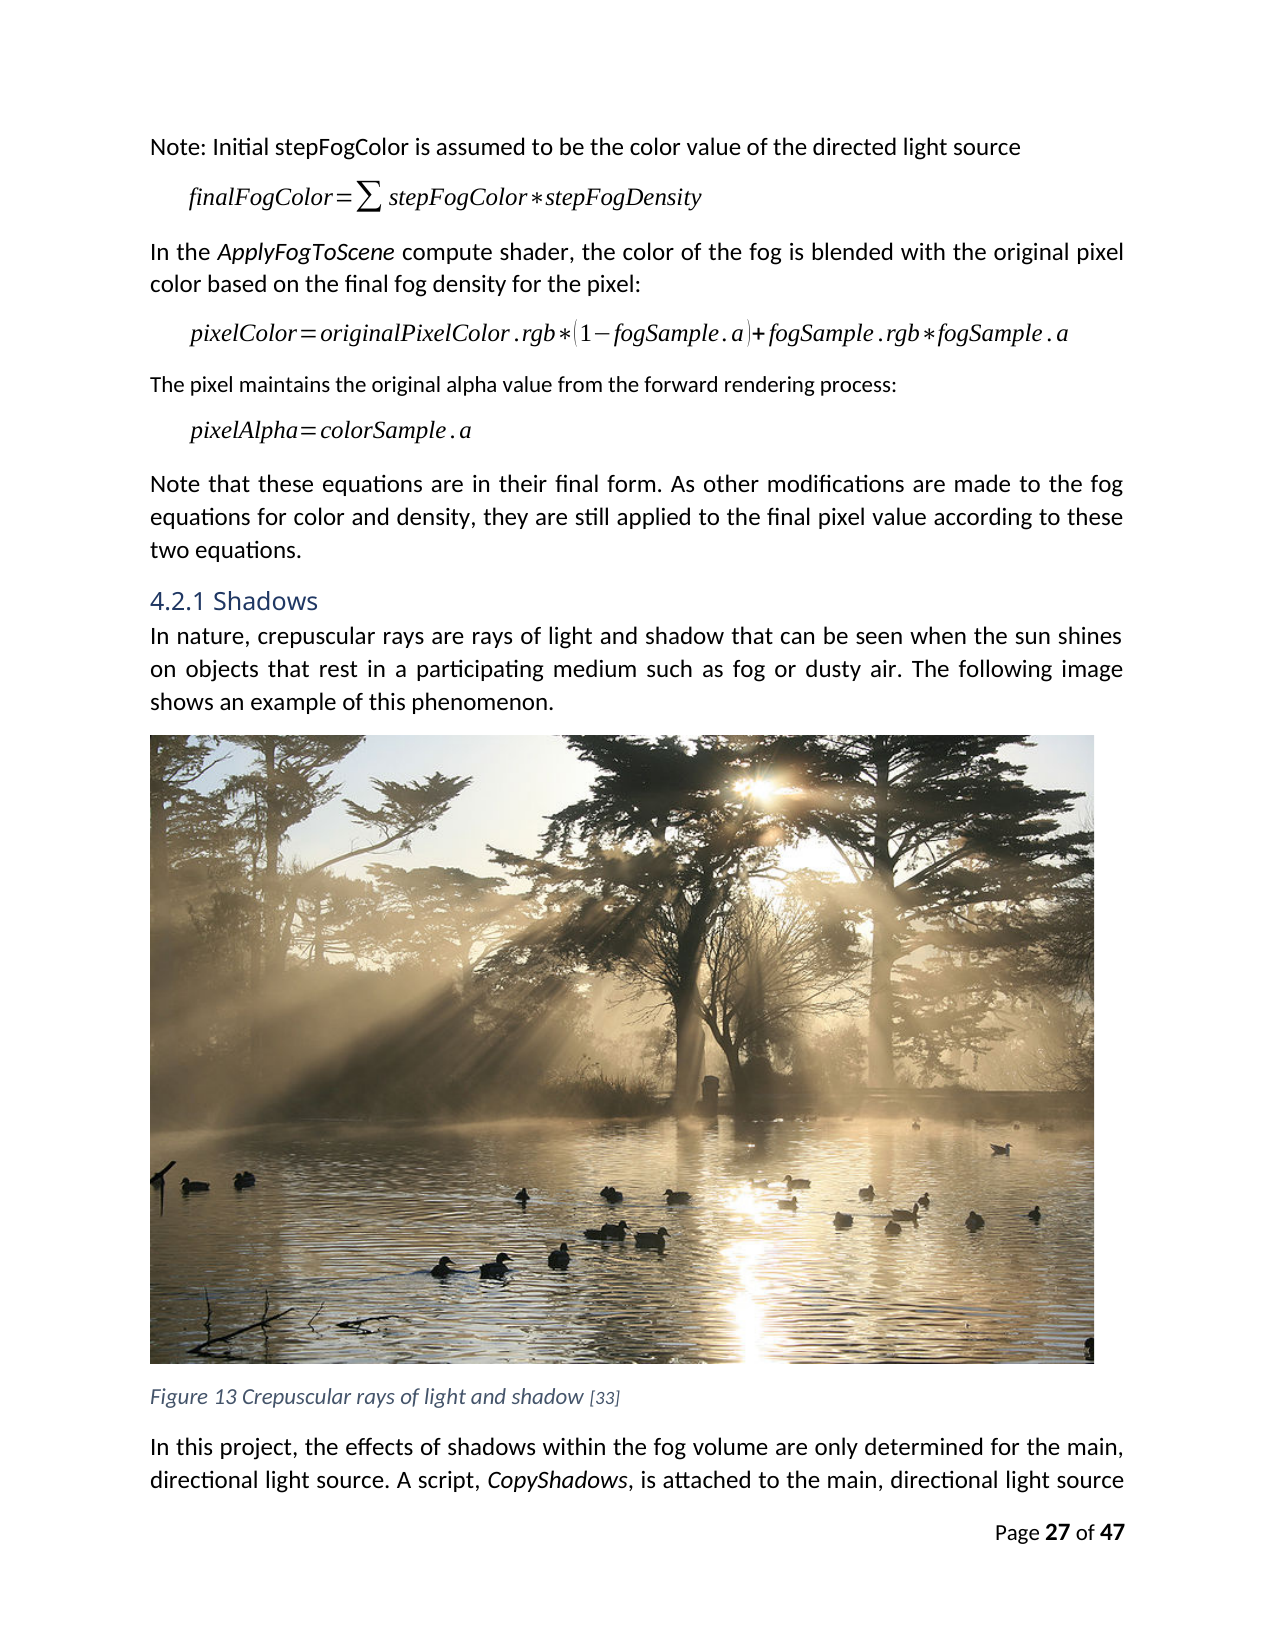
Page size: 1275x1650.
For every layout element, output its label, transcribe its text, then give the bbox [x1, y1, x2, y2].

text Note: Initial stepFogColor is assumed to be the color value of the directed light source [150, 131, 1125, 162]
text The pixel maintains the original alpha value from the forward rendering process: [150, 370, 1125, 398]
text Note that these equations are in their final form. As other modifications are made to the fog equations for color and density, they are still applied to the final pixel value according to these two equations. [150, 468, 1125, 564]
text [150, 1431, 1125, 1495]
text In nature, crepuscular rays are rays of light and shadow that can be seen when the sun shines on objects that rest in a participating medium such as fog or dusty air. The following image shows an example of this phenomenon. [150, 620, 1125, 716]
text Figure 13 Crepuscular rays of light and shadow [33] [150, 1382, 1125, 1411]
subtitle 4.2.1 Shadows [150, 583, 1125, 617]
text In the ApplyFogToScene compute shader, the color of the fog is blended with the original pixel color based on the final fog density for the pixel: [150, 236, 1125, 299]
picture [150, 735, 1095, 1364]
